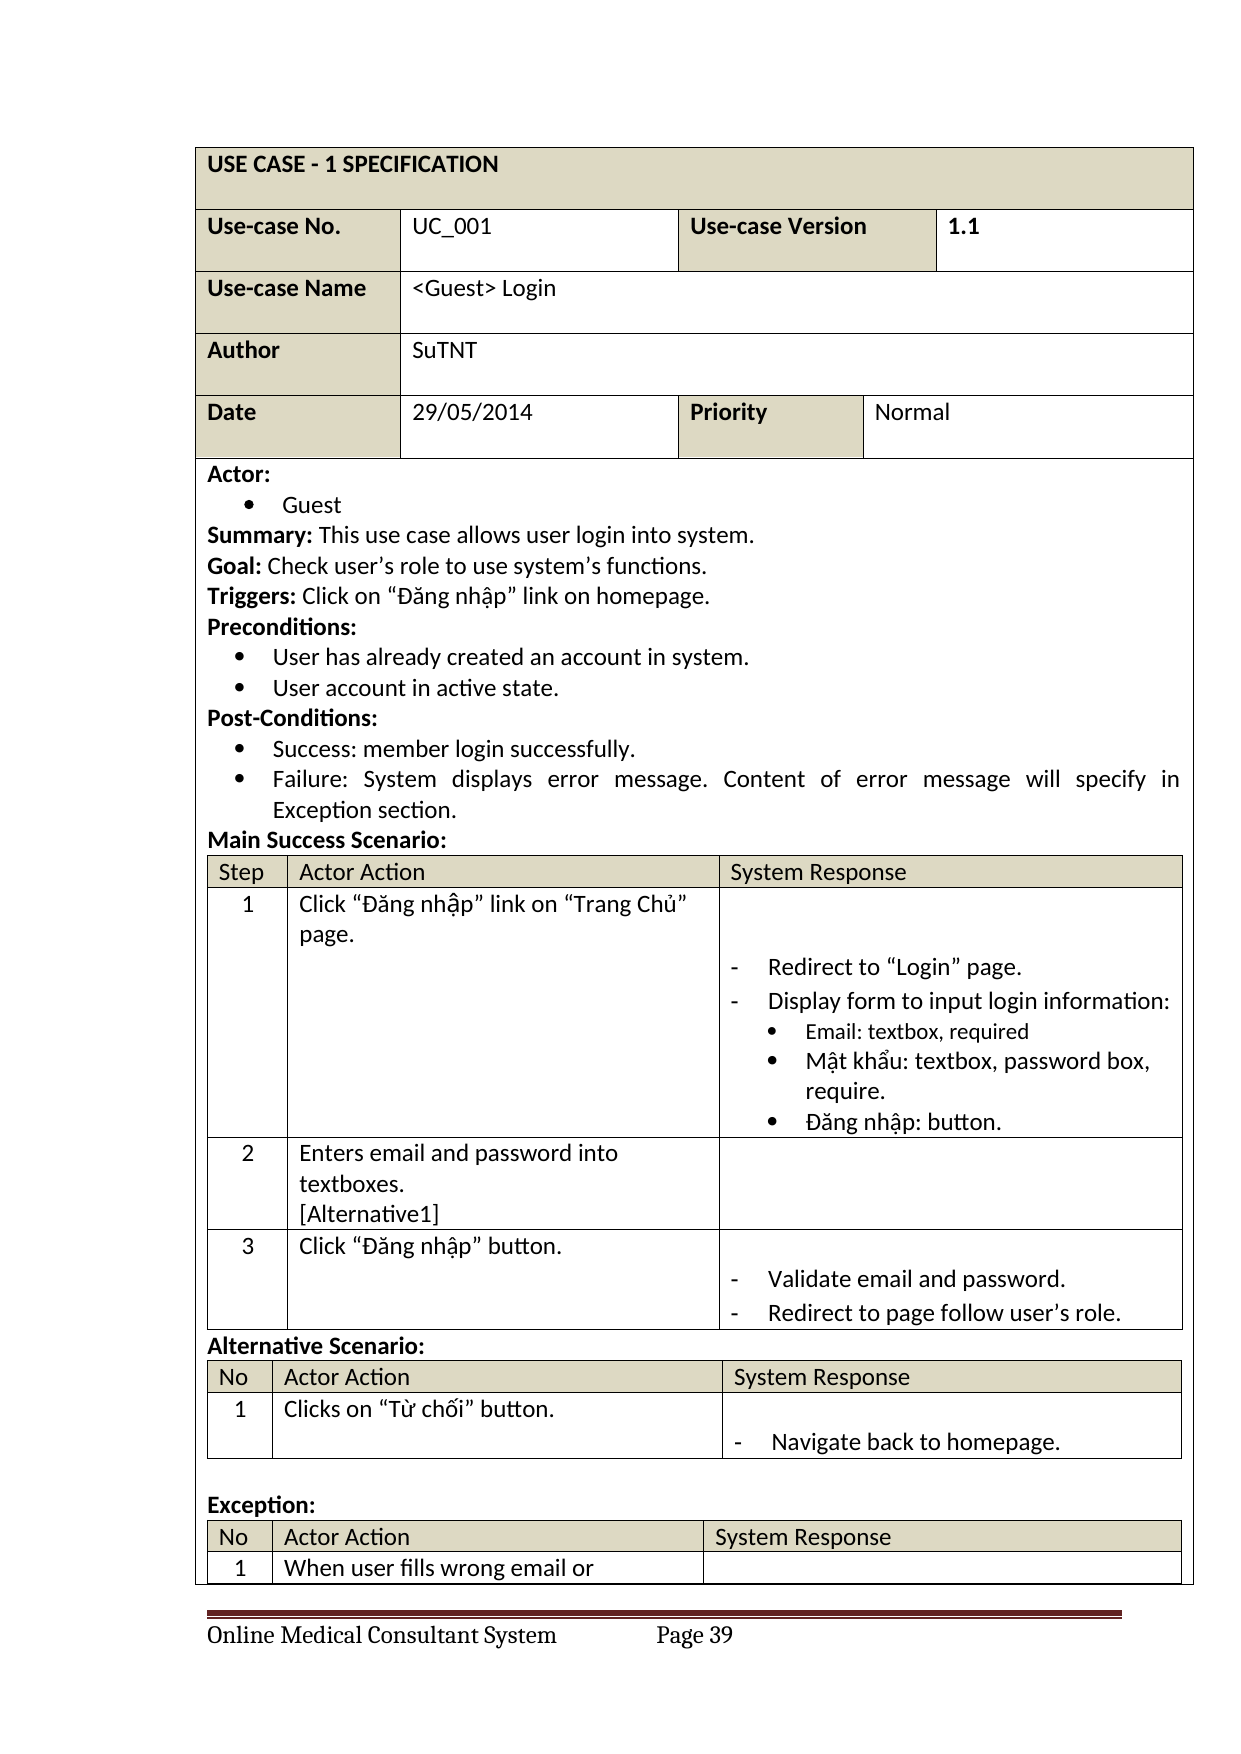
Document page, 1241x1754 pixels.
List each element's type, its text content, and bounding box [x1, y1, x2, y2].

table_cell SuTNT [401, 334, 1193, 395]
table_cell Author [196, 334, 400, 395]
table_cell 1.1 [937, 210, 1193, 271]
table_cell Use-case No. [196, 210, 400, 271]
table_cell Normal [864, 396, 1193, 457]
table_cell Use-case Name [196, 272, 400, 333]
table_cell Priority [679, 396, 863, 457]
table_cell UC_001 [401, 210, 678, 271]
table_cell Date [196, 396, 400, 457]
table_cell Use-case Version [679, 210, 936, 271]
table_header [196, 148, 1193, 209]
table_cell <Guest> Login [401, 272, 1193, 333]
table_cell 29/05/2014 [401, 396, 678, 457]
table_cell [196, 459, 1193, 1584]
